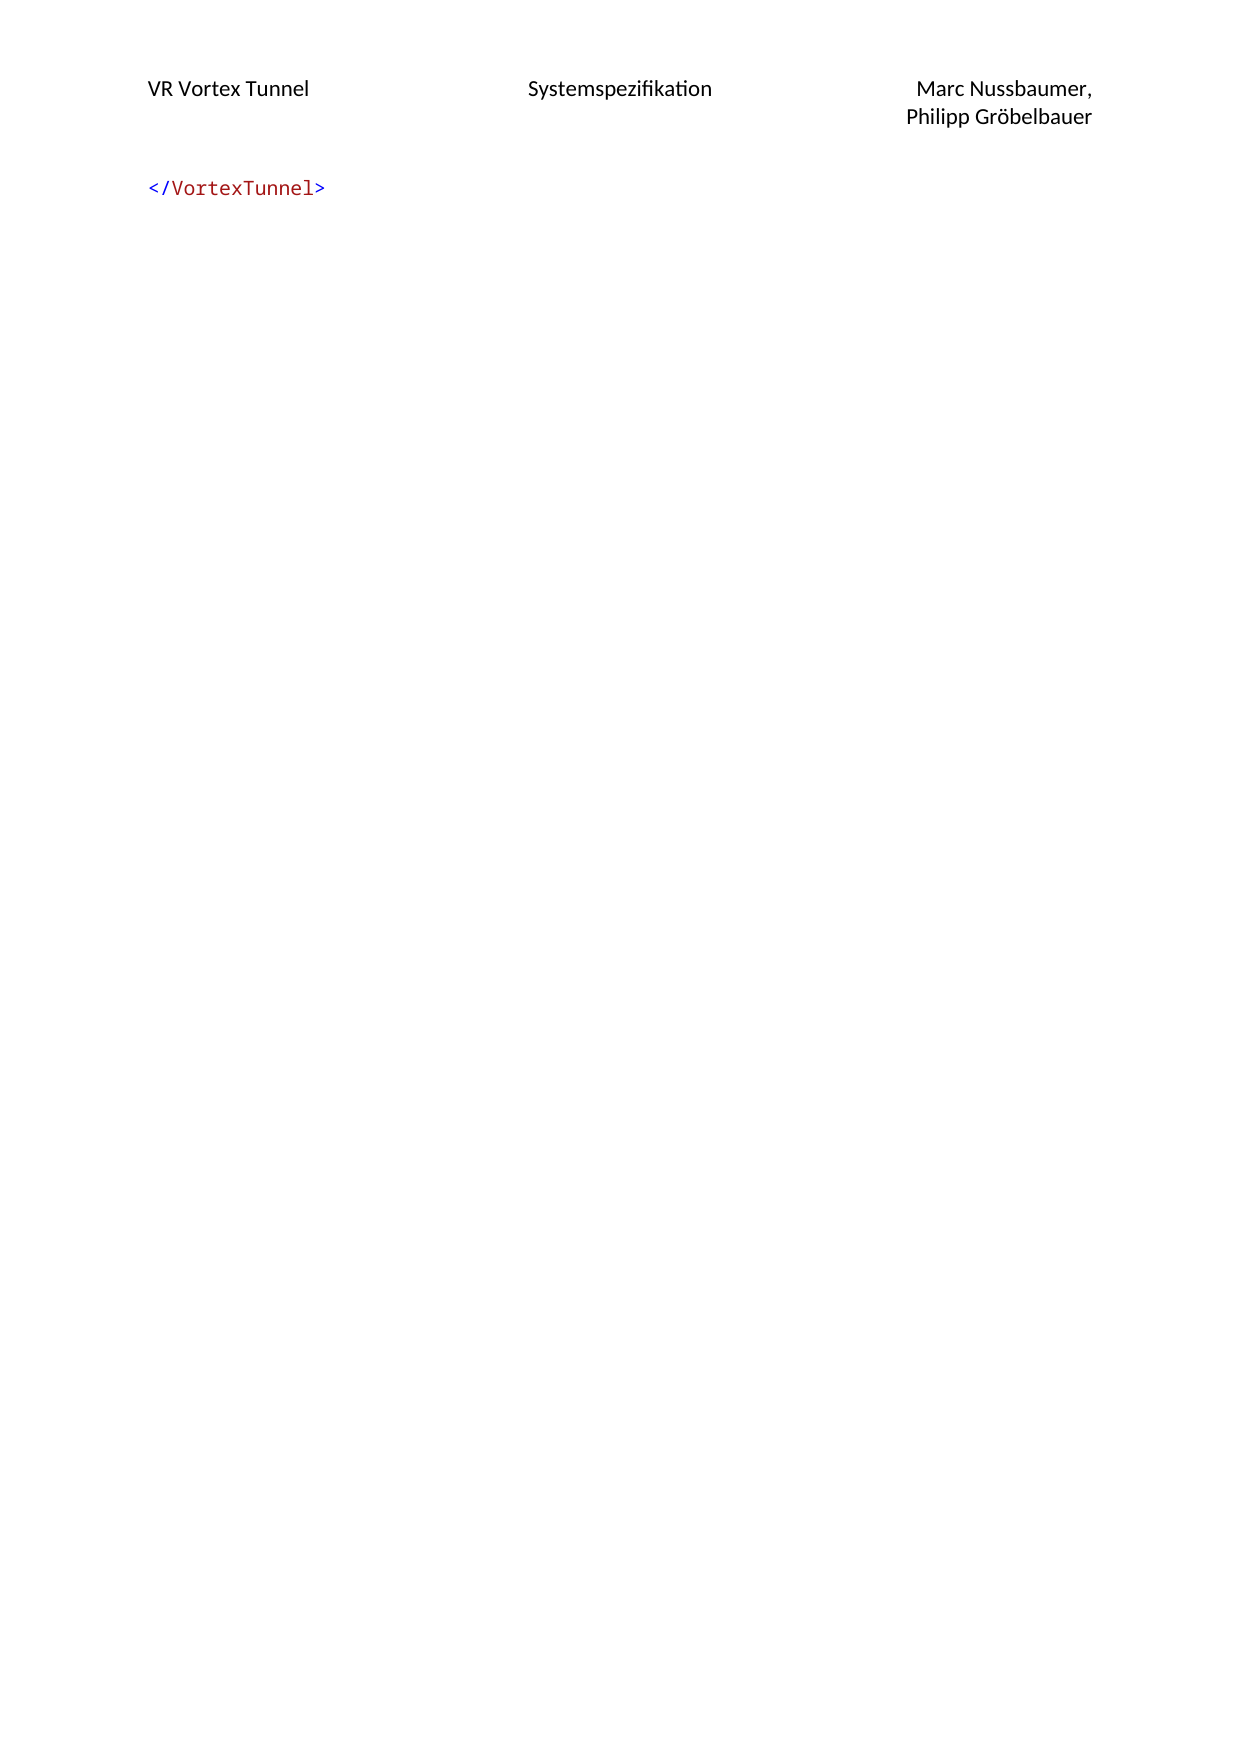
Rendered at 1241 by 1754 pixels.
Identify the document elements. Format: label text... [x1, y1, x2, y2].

text </VortexTunnel> [148, 174, 1093, 202]
